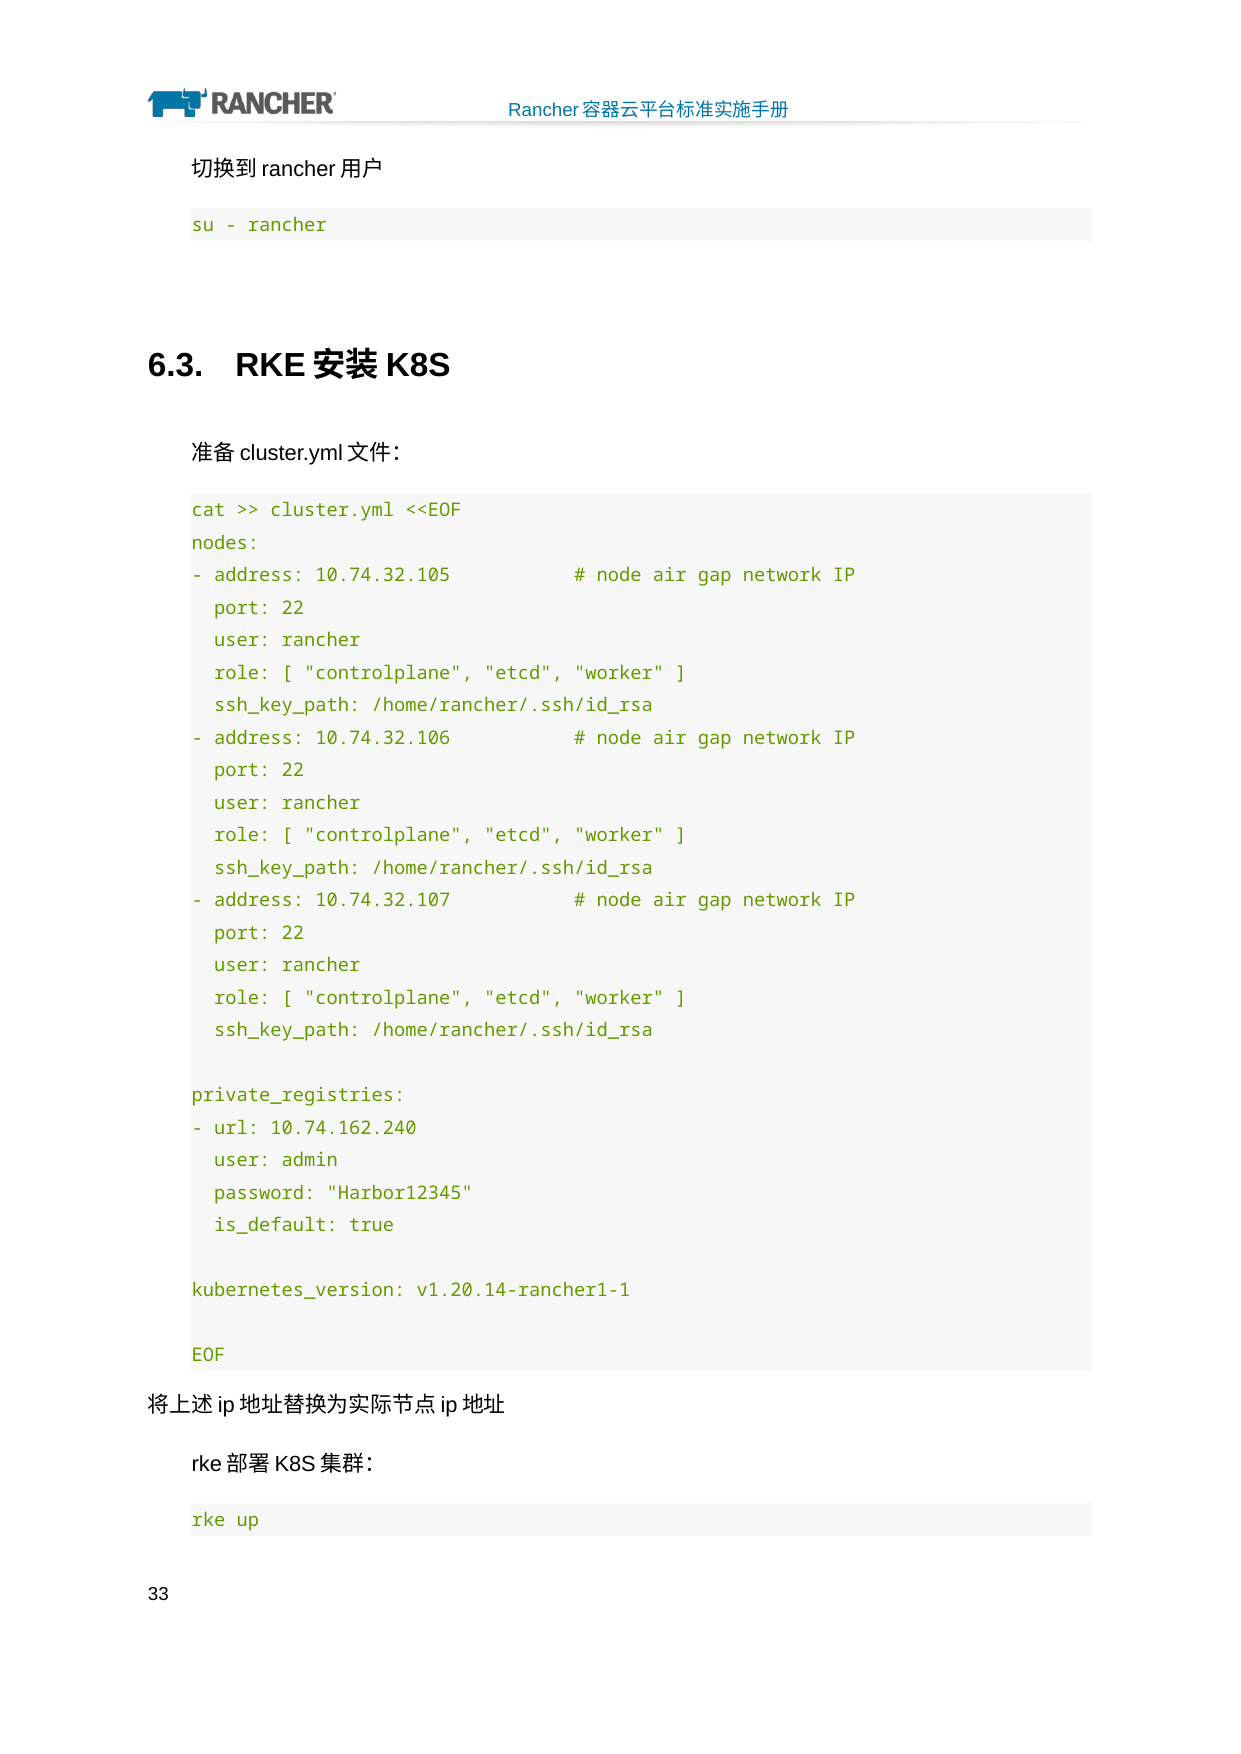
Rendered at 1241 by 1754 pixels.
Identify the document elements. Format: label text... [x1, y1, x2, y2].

picture [163, 109, 184, 117]
text role: [ "controlplane", "etcd", "worker" ] [191, 818, 1092, 851]
text 将上述ip地址替换为实际节点ip地址 [148, 1387, 1092, 1419]
text rke up [191, 1503, 1092, 1536]
text - address: 10.74.32.105 # node air gap network IP [191, 558, 1092, 591]
text kubernetes_version: v1.20.14-rancher1-1 [191, 1273, 1092, 1306]
subtitle RKE安装K8S [148, 329, 1092, 394]
text ssh_key_path: /home/rancher/.ssh/id_rsa [191, 1013, 1092, 1046]
text 准备cluster.yml文件： [148, 435, 1092, 467]
text ssh_key_path: /home/rancher/.ssh/id_rsa [191, 851, 1092, 883]
picture [147, 121, 1092, 130]
text port: 22 [191, 591, 1092, 623]
text - url: 10.74.162.240 [191, 1111, 1092, 1143]
picture [147, 88, 204, 99]
picture [586, 113, 594, 118]
picture [147, 102, 152, 117]
text cat >> cluster.yml <<EOF [191, 493, 1092, 526]
text port: 22 [191, 753, 1092, 786]
text EOF [191, 1338, 1092, 1371]
text private_registries: [191, 1078, 1092, 1111]
text 切换到rancher用户 [148, 150, 1092, 183]
text user: admin [191, 1143, 1092, 1176]
text rke部署K8S集群： [148, 1445, 1092, 1478]
text is_default: true [191, 1208, 1092, 1241]
text nodes: [191, 526, 1092, 558]
text user: rancher [191, 786, 1092, 818]
text user: rancher [191, 948, 1092, 981]
text port: 22 [191, 916, 1092, 948]
text role: [ "controlplane", "etcd", "worker" ] [191, 981, 1092, 1013]
text - address: 10.74.32.106 # node air gap network IP [191, 721, 1092, 753]
text user: rancher [191, 623, 1092, 656]
text password: "Harbor12345" [191, 1176, 1092, 1208]
text - address: 10.74.32.107 # node air gap network IP [191, 883, 1092, 916]
text ssh_key_path: /home/rancher/.ssh/id_rsa [191, 688, 1092, 721]
text role: [ "controlplane", "etcd", "worker" ] [191, 656, 1092, 688]
picture [196, 88, 337, 117]
text su - rancher [191, 208, 1092, 241]
